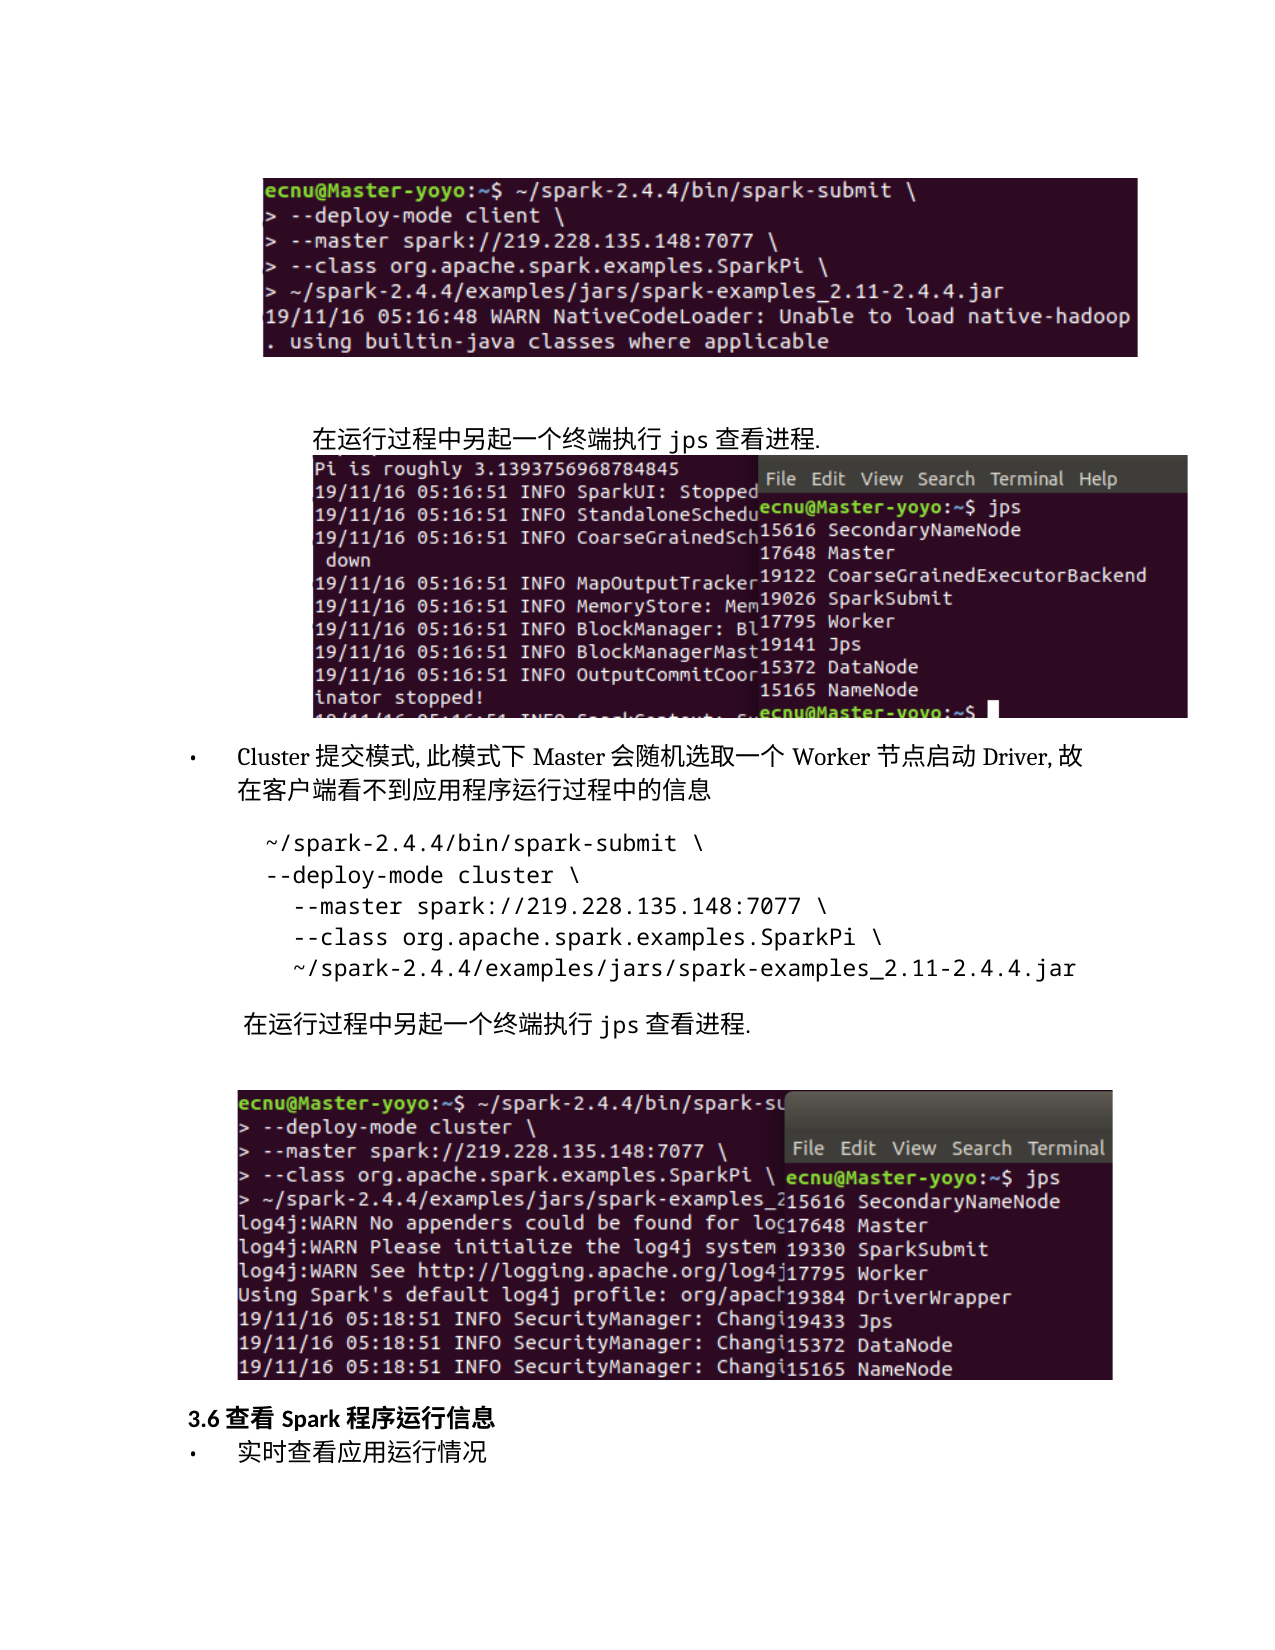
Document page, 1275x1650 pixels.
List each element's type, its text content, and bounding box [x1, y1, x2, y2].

list 在运行过程中另起一个终端执行 jps 查看进程. [187, 1004, 1087, 1041]
list 实时查看应用运行情况 [187, 1435, 1087, 1469]
subtitle 3.6 查看 Spark 程序运行信息 [187, 1401, 1087, 1435]
list ~/spark-2.4.4/bin/spark-submit \ --deploy-mode cluster \ --master spark://219.228.135.148:7077 \ --class org.apache.spark.examples.SparkPi \ ~/spark-2.4.4/examples/jars/spark-examples_2.11-2.4.4.jar [187, 827, 1087, 984]
picture [237, 1090, 1113, 1380]
picture [262, 178, 1138, 357]
list Cluster 提交模式, 此模式下 Master 会随机选取一个 Worker 节点启动 Driver, 故在客户端看不到应用程序运行过程中的信息 [187, 738, 1087, 807]
picture [312, 455, 1188, 718]
